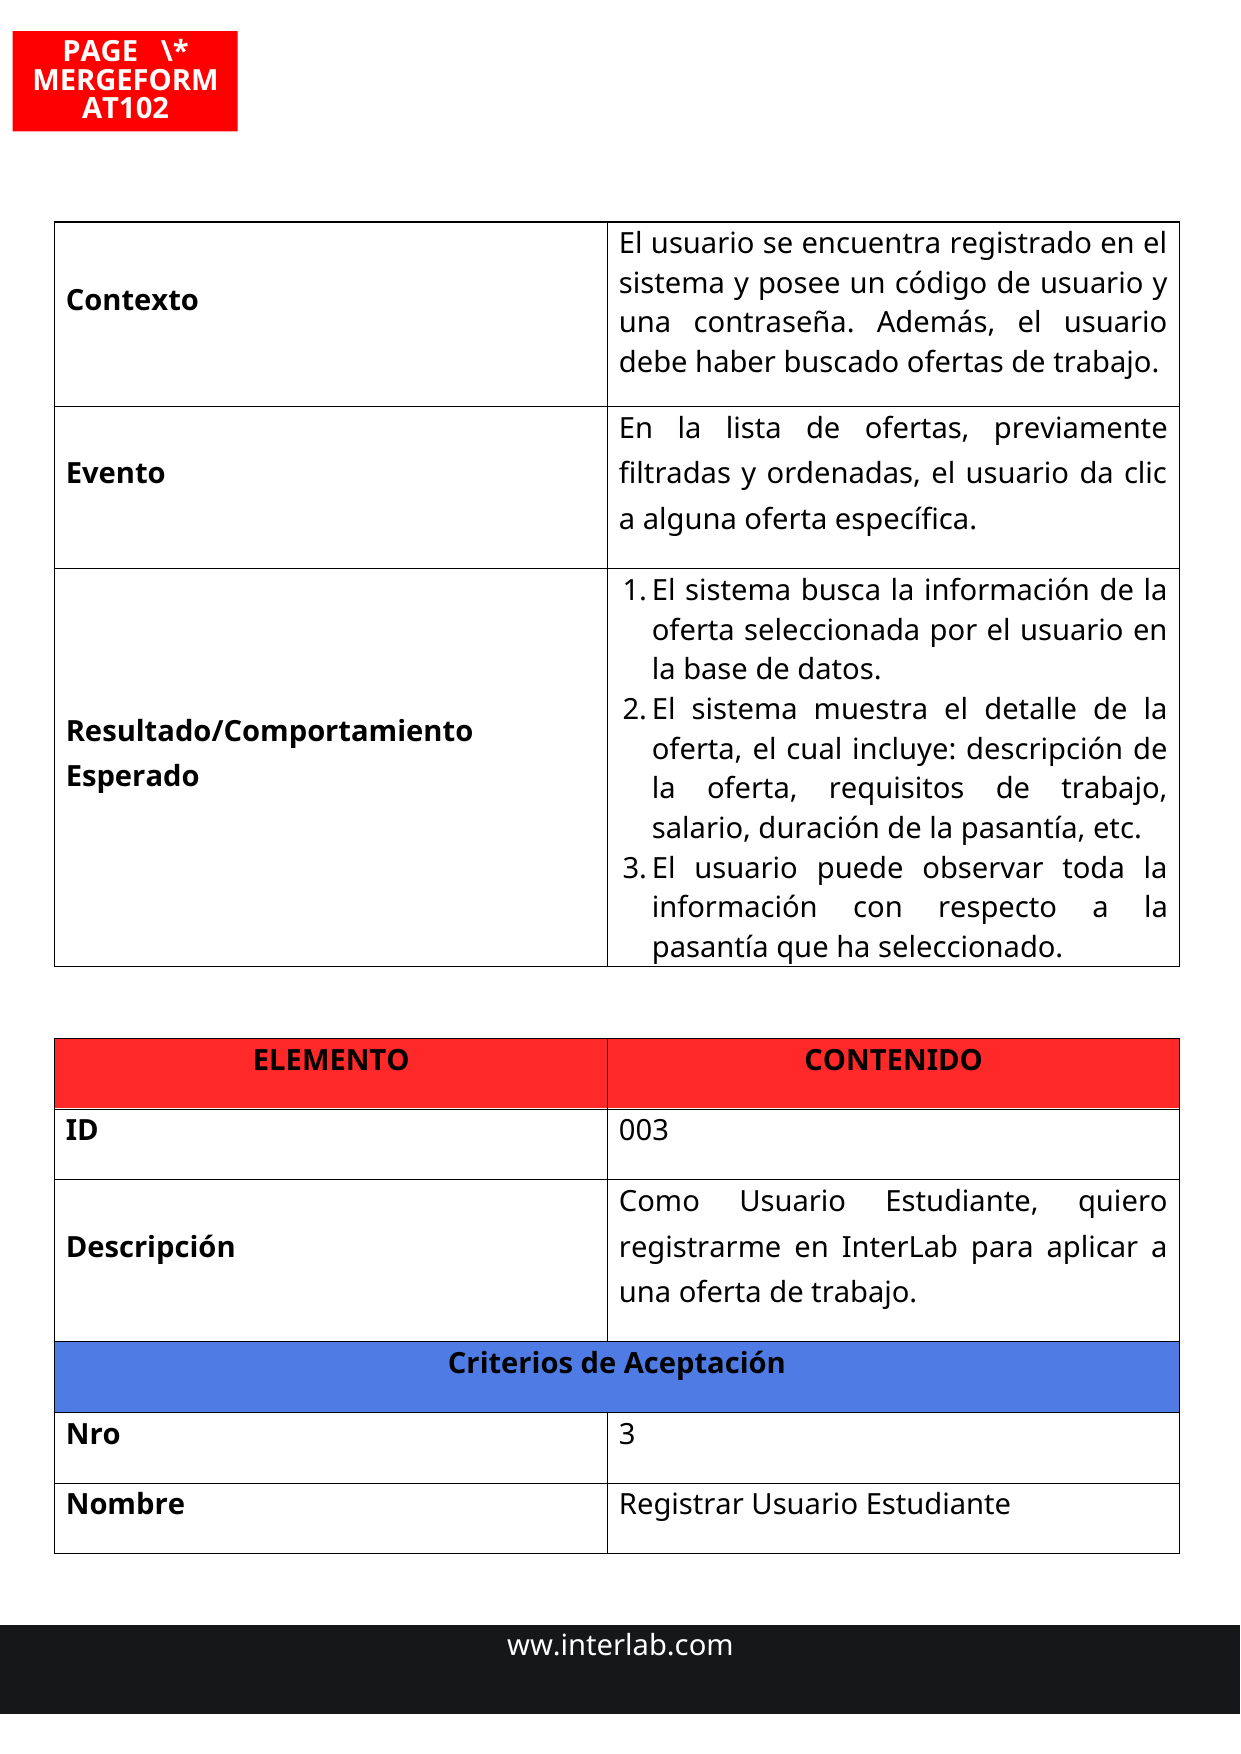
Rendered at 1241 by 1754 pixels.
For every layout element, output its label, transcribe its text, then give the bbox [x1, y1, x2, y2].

table_header ELEMENTO [55, 1039, 607, 1108]
table_cell En la lista de ofertas, previamente filtradas y ordenadas, el usuario da clic a alguna oferta específica. [608, 407, 1179, 568]
table_cell El usuario se encuentra registrado en el sistema y posee un código de usuario y una contraseña. Además, el usuario debe haber buscado ofertas de trabajo. [608, 223, 1179, 406]
table_cell Criterios de Aceptación [55, 1342, 1179, 1412]
table_cell Evento [55, 407, 607, 568]
table_cell Registrar Usuario Estudiante [608, 1484, 1179, 1553]
table_cell Contexto [55, 223, 607, 406]
table_cell 3 [608, 1413, 1179, 1483]
table_cell El sistema busca la información de la oferta seleccionada por el usuario en la base de datos. El sistema muestra el detalle de la oferta, el cual incluye: descripción de la oferta, requisitos de trabajo, salario, duración de la pasantía, etc. El usuario puede observar toda la información con respecto a la pasantía que ha seleccionado. [608, 569, 1179, 966]
table_cell ID [55, 1110, 607, 1179]
table_cell Nro [55, 1413, 607, 1483]
table_cell 003 [608, 1110, 1179, 1179]
table_header CONTENIDO [608, 1039, 1179, 1108]
table_cell Nombre [55, 1484, 607, 1553]
table_cell Resultado/Comportamiento Esperado [55, 569, 607, 966]
table_cell Descripción [55, 1180, 607, 1341]
table_cell Como Usuario Estudiante, quiero registrarme en InterLab para aplicar a una oferta de trabajo. [608, 1180, 1179, 1341]
